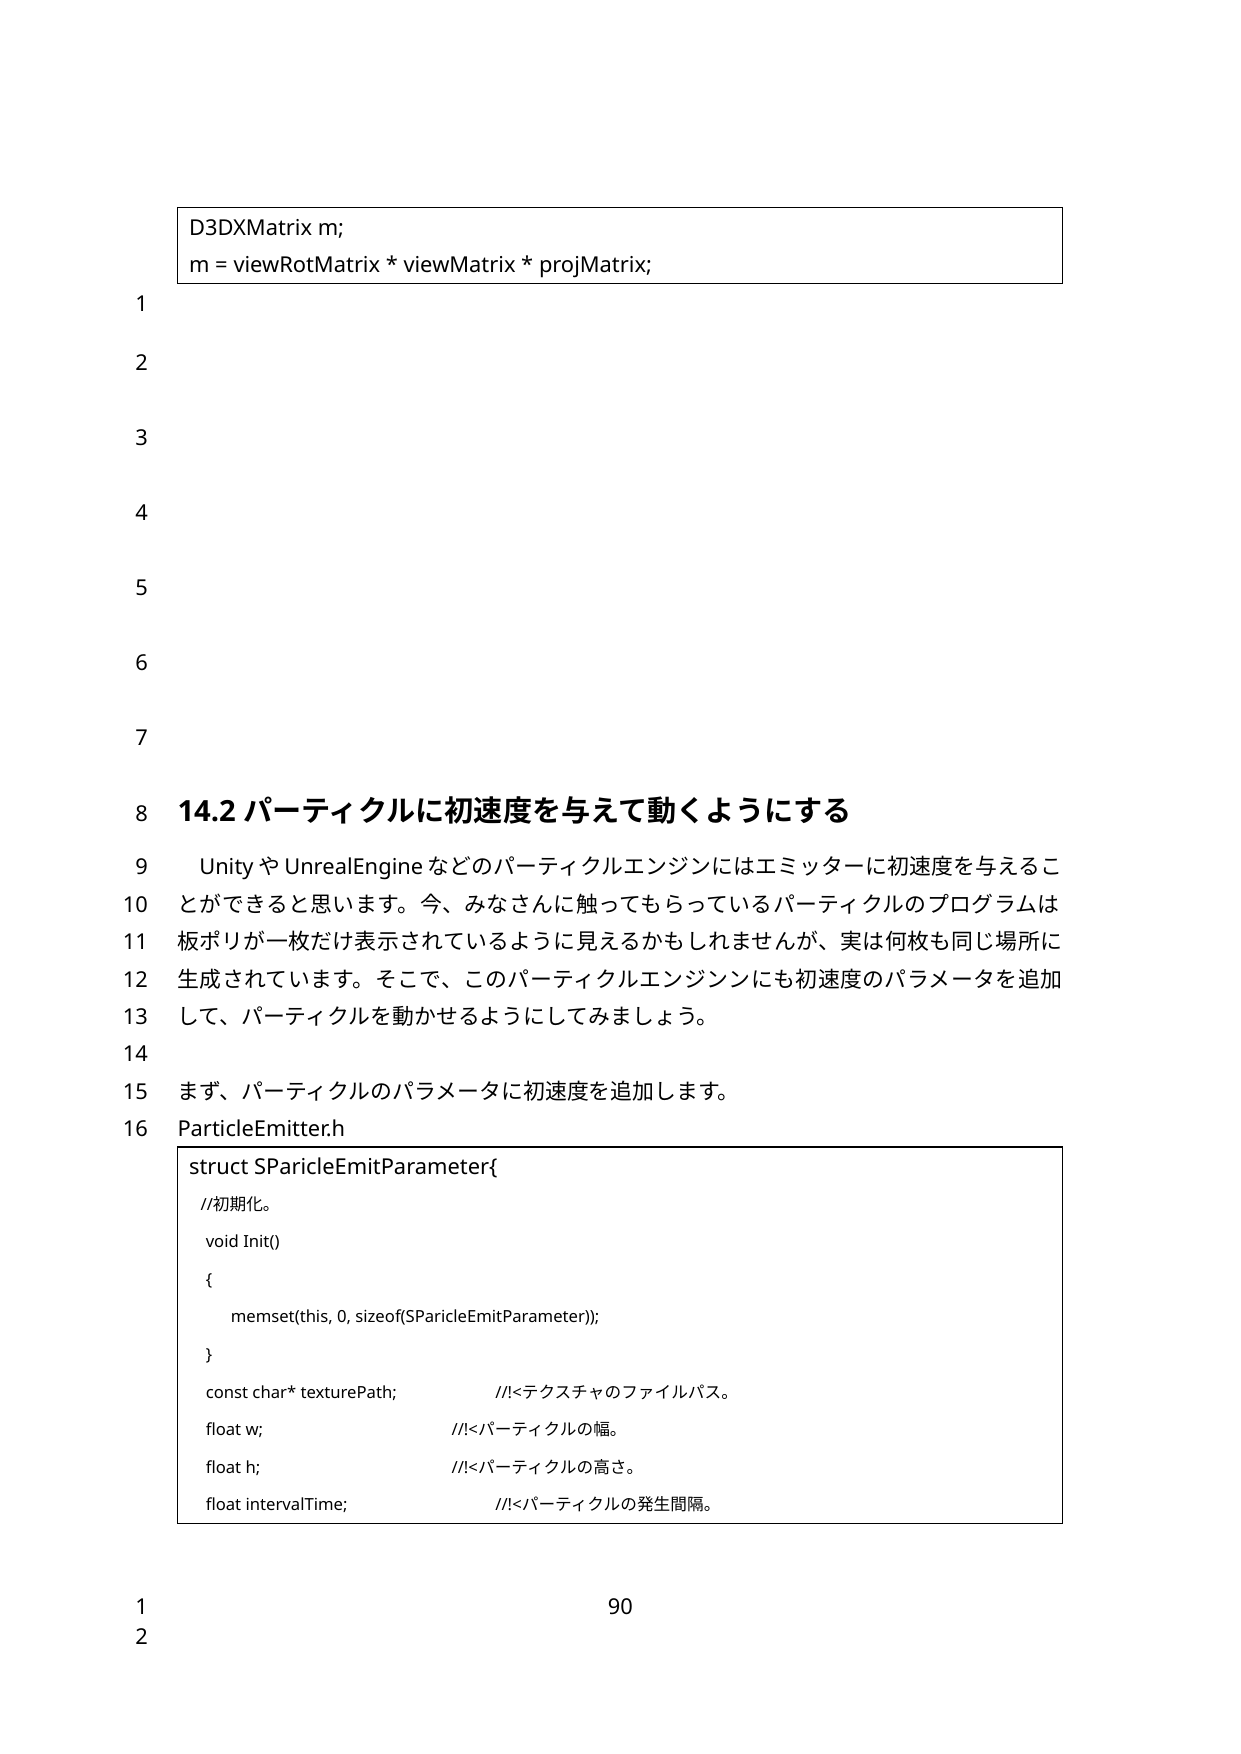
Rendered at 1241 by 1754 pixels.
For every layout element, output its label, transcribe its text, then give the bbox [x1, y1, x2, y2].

text ParticleEmitter.h [177, 1109, 1063, 1146]
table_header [178, 1148, 1062, 1522]
text 14.2 パーティクルに初速度を与えて動くようにする [177, 771, 1063, 846]
text まず、パーティクルのパラメータに初速度を追加します。 [177, 1071, 1063, 1109]
text UnityやUnrealEngineなどのパーティクルエンジンにはエミッターに初速度を与えることができると思います。今、みなさんに触ってもらっているパーティクルのプログラムは板ポリが一枚だけ表示されているように見えるかもしれませんが、実は何枚も同じ場所に生成されています。そこで、このパーティクルエンジンンにも初速度のパラメータを追加して、パーティクルを動かせるようにしてみましょう。 [177, 846, 1063, 1034]
table_header D3DXMatrix m; m = viewRotMatrix * viewMatrix * projMatrix; [178, 208, 1062, 283]
